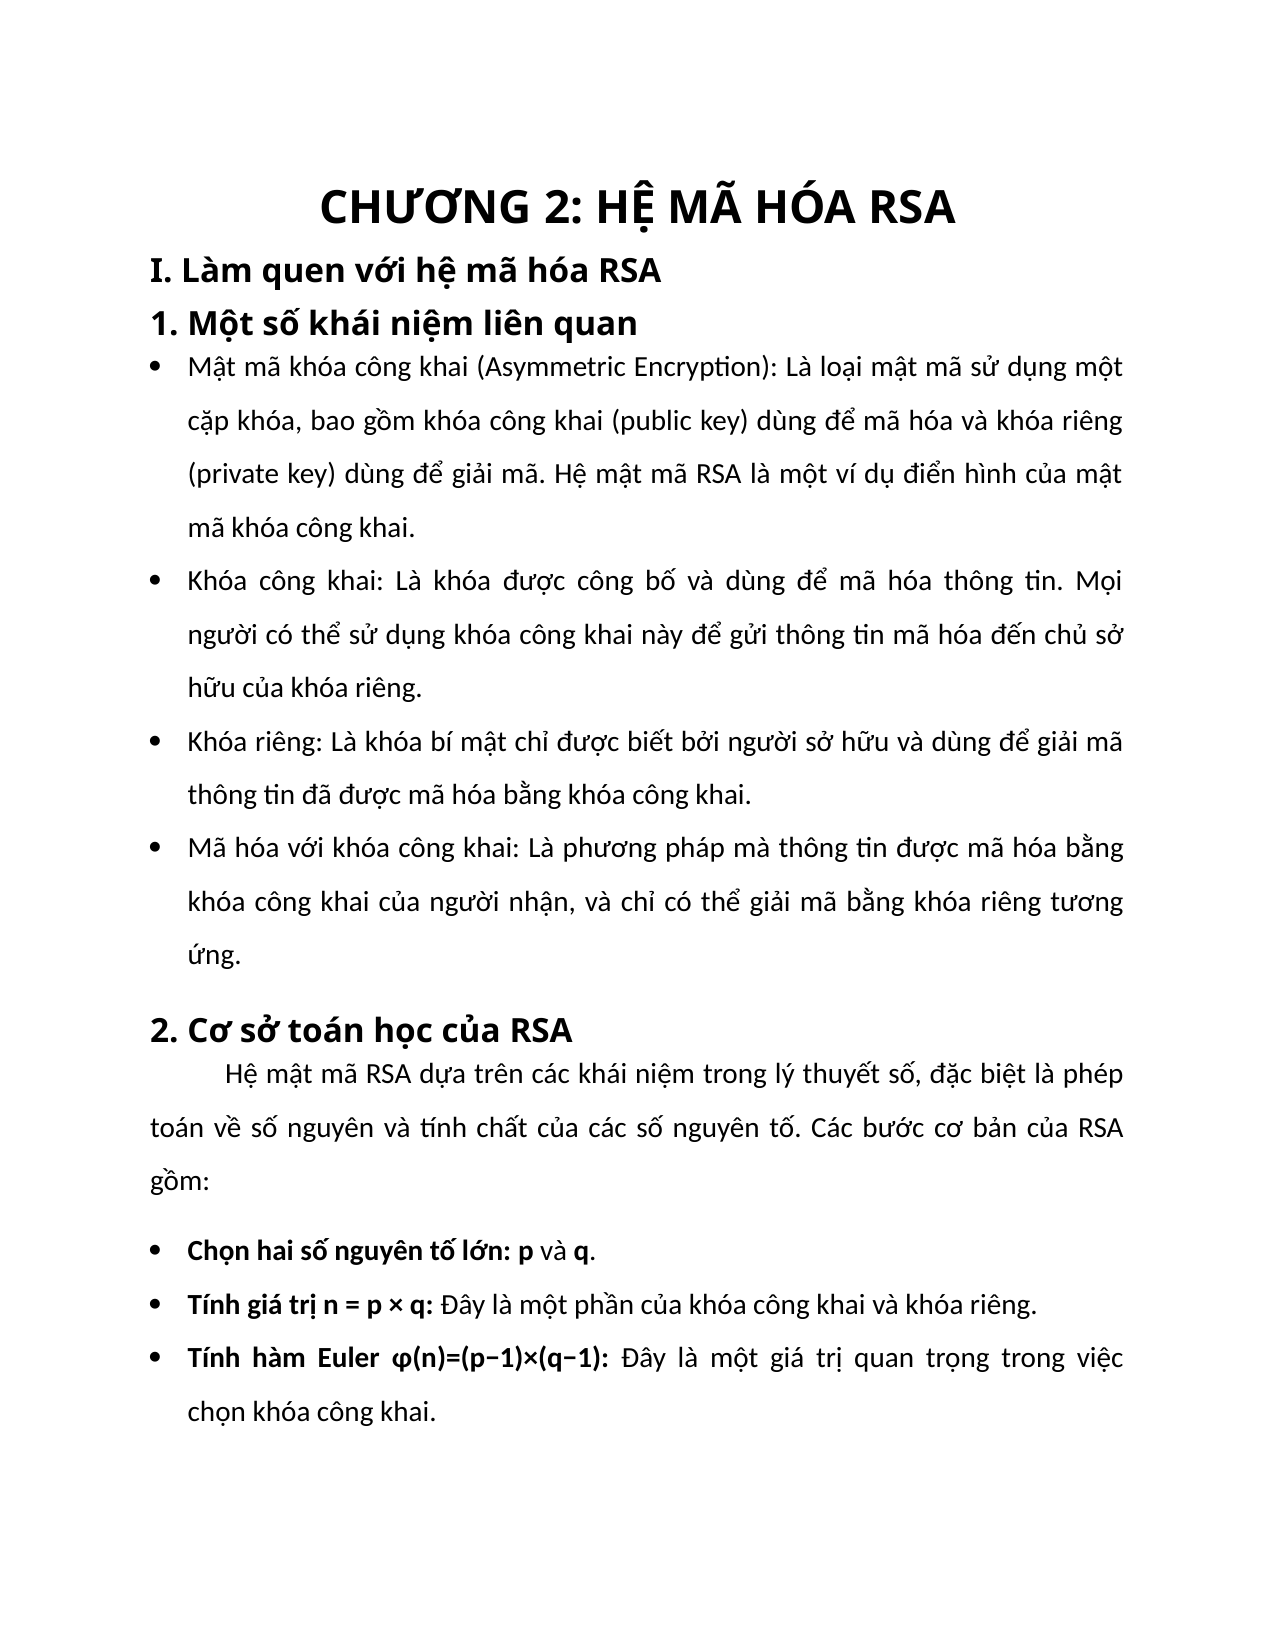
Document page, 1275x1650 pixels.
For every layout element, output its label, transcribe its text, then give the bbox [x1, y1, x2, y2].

list Mật mã khóa công khai (Asymmetric Encryption): Là loại mật mã sử dụng một cặp khóa, bao gồm khóa công khai (public key) dùng để mã hóa và khóa riêng (private key) dùng để giải mã. Hệ mật mã RSA là một ví dụ điển hình của mật mã khóa công khai. [150, 348, 1125, 544]
subtitle CHƯƠNG 2: HỆ MÃ HÓA RSA [150, 175, 1125, 237]
list Tính giá trị n = p × q: Đây là một phần của khóa công khai và khóa riêng. [150, 1286, 1125, 1321]
list Mã hóa với khóa công khai: Là phương pháp mà thông tin được mã hóa bằng khóa công khai của người nhận, và chỉ có thể giải mã bằng khóa riêng tương ứng. [150, 829, 1125, 972]
subtitle 2. Cơ sở toán học của RSA [150, 1006, 1125, 1052]
list Khóa công khai: Là khóa được công bố và dùng để mã hóa thông tin. Mọi người có thể sử dụng khóa công khai này để gửi thông tin mã hóa đến chủ sở hữu của khóa riêng. [150, 562, 1125, 705]
subtitle 1. Một số khái niệm liên quan [150, 299, 1125, 345]
list Tính hàm Euler φ(n)=(p−1)×(q−1): Đây là một giá trị quan trọng trong việc chọn khóa công khai. [150, 1339, 1125, 1428]
list Chọn hai số nguyên tố lớn: p và q. [150, 1232, 1125, 1268]
subtitle I. Làm quen với hệ mã hóa RSA [150, 246, 1125, 292]
list Khóa riêng: Là khóa bí mật chỉ được biết bởi người sở hữu và dùng để giải mã thông tin đã được mã hóa bằng khóa công khai. [150, 723, 1125, 812]
text Hệ mật mã RSA dựa trên các khái niệm trong lý thuyết số, đặc biệt là phép toán về số nguyên và tính chất của các số nguyên tố. Các bước cơ bản của RSA gồm: [150, 1055, 1125, 1198]
